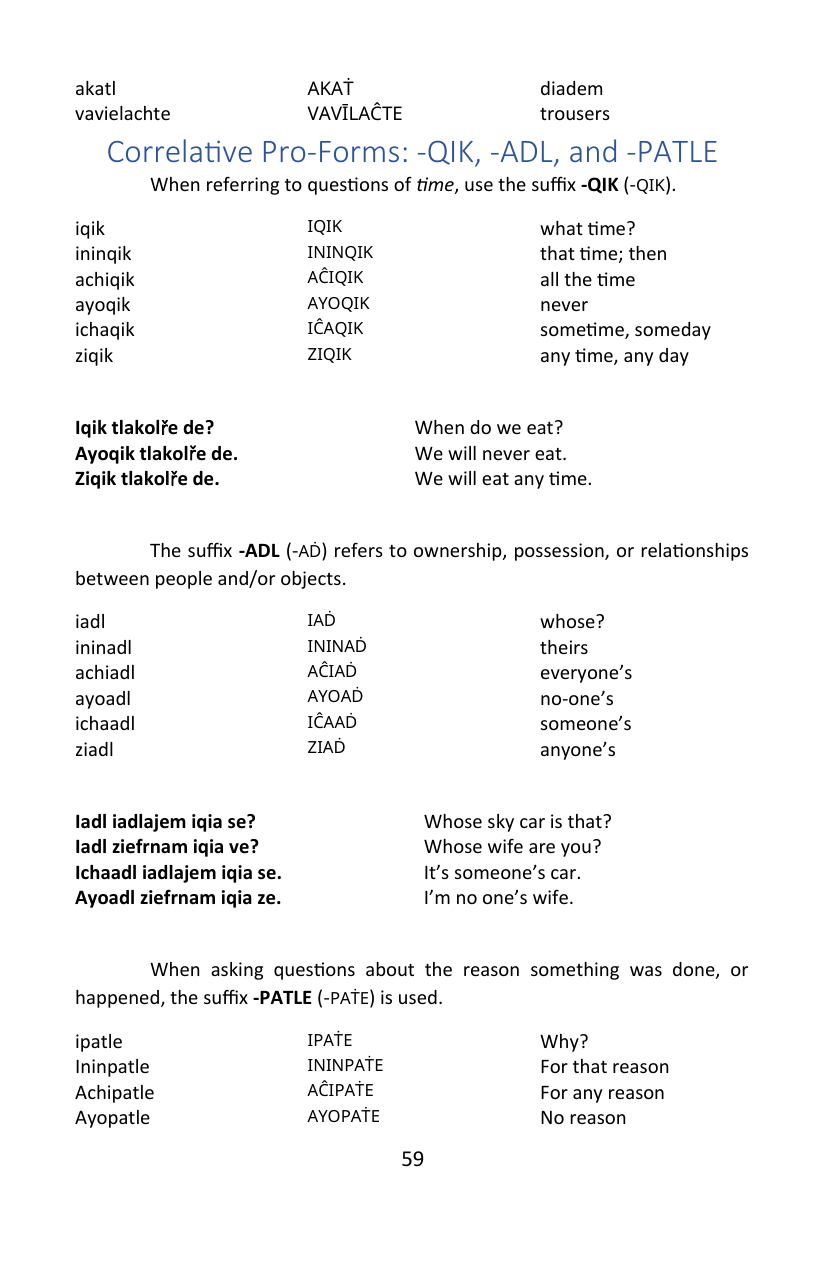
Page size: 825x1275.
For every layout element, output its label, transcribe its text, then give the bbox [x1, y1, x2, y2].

table_cell We will never eat. [403, 440, 759, 465]
table_cell It’s someone’s car. [413, 859, 761, 884]
table_cell ziqik [64, 342, 296, 367]
table_header Iqik tlakolře de? [64, 414, 403, 440]
table_cell AĈIAḊ [296, 660, 529, 685]
table_cell Ininpatle [64, 1054, 296, 1079]
table_cell ininadl [64, 634, 296, 659]
table_cell We will eat any time. [403, 465, 759, 491]
table_cell ziadl [64, 736, 296, 761]
table_cell AYOAḊ [296, 685, 529, 710]
table_header iqik [64, 215, 296, 240]
table_cell For any reason [529, 1079, 761, 1104]
table_cell no-one’s [529, 685, 761, 710]
table_header IQIK [296, 215, 529, 240]
table_cell ichaqik [64, 317, 296, 342]
table_cell ININPAṪE [296, 1054, 529, 1079]
table_cell Ayoqik tlakolře de. [64, 440, 403, 465]
table_cell I’m no one’s wife. [413, 884, 761, 910]
text The suffix -ADL (-AḊ) refers to ownership, possession, or relationships between people and/or objects. [75, 537, 750, 590]
table_cell someone’s [529, 710, 761, 736]
table_cell ayoqik [64, 291, 296, 317]
table_cell theirs [529, 634, 761, 659]
table_cell For that reason [529, 1054, 761, 1079]
table_cell trousers [529, 101, 761, 126]
table_cell ZIAḊ [296, 736, 529, 761]
table_cell IĈAQIK [296, 317, 529, 342]
table_cell AĈIPAṪE [296, 1079, 529, 1104]
table_cell ININAḊ [296, 634, 529, 659]
table_cell Ziqik tlakolře de. [64, 465, 403, 491]
table_cell Whose wife are you? [413, 834, 761, 859]
table_cell anyone’s [529, 736, 761, 761]
table_cell ININQIK [296, 240, 529, 266]
table_header what time? [529, 215, 761, 240]
table_header ipatle [64, 1028, 296, 1053]
table_cell AKAṪ [296, 75, 529, 101]
table_cell AYOPAṪE [296, 1104, 529, 1130]
table_cell any time, any day [529, 342, 761, 367]
table_cell achiqik [64, 266, 296, 291]
table_cell all the time [529, 266, 761, 291]
table_cell No reason [529, 1104, 761, 1130]
table_cell Achipatle [64, 1079, 296, 1104]
table_header Why? [529, 1028, 761, 1053]
table_cell akatl [64, 75, 296, 101]
table_cell ininqik [64, 240, 296, 266]
table_cell VAVĪLAĈTE [296, 101, 529, 126]
table_cell AYOQIK [296, 291, 529, 317]
table_cell never [529, 291, 761, 317]
table_cell vavielachte [64, 101, 296, 126]
table_header IPAṪE [296, 1028, 529, 1053]
table_header Iadl iadlajem iqia se? [64, 808, 412, 833]
table_cell Ayoadl ziefrnam iqia ze. [64, 884, 412, 910]
table_cell achiadl [64, 660, 296, 685]
table_cell diadem [529, 75, 761, 101]
table_cell AĈIQIK [296, 266, 529, 291]
table_cell Ichaadl iadlajem iqia se. [64, 859, 412, 884]
table_header Whose sky car is that? [413, 808, 761, 833]
table_cell ayoadl [64, 685, 296, 710]
table_cell ZIQIK [296, 342, 529, 367]
table_header iadl [64, 609, 296, 634]
table_cell ichaadl [64, 710, 296, 736]
table_cell Iadl ziefrnam iqia ve? [64, 834, 412, 859]
table_header whose? [529, 609, 761, 634]
table_header When do we eat? [403, 414, 759, 440]
text When referring to questions of time, use the suffix -QIK (-QIK). [75, 171, 750, 196]
subtitle Correlative Pro-Forms: -QIK, -ADL, and -PATLE [75, 130, 750, 171]
text When asking questions about the reason something was done, or happened, the suffix -PATLE (-PAṪE) is used. [75, 957, 750, 1009]
table_cell sometime, someday [529, 317, 761, 342]
table_cell that time; then [529, 240, 761, 266]
table_cell everyone’s [529, 660, 761, 685]
table_cell Ayopatle [64, 1104, 296, 1130]
table_cell IĈAAḊ [296, 710, 529, 736]
table_header IAḊ [296, 609, 529, 634]
